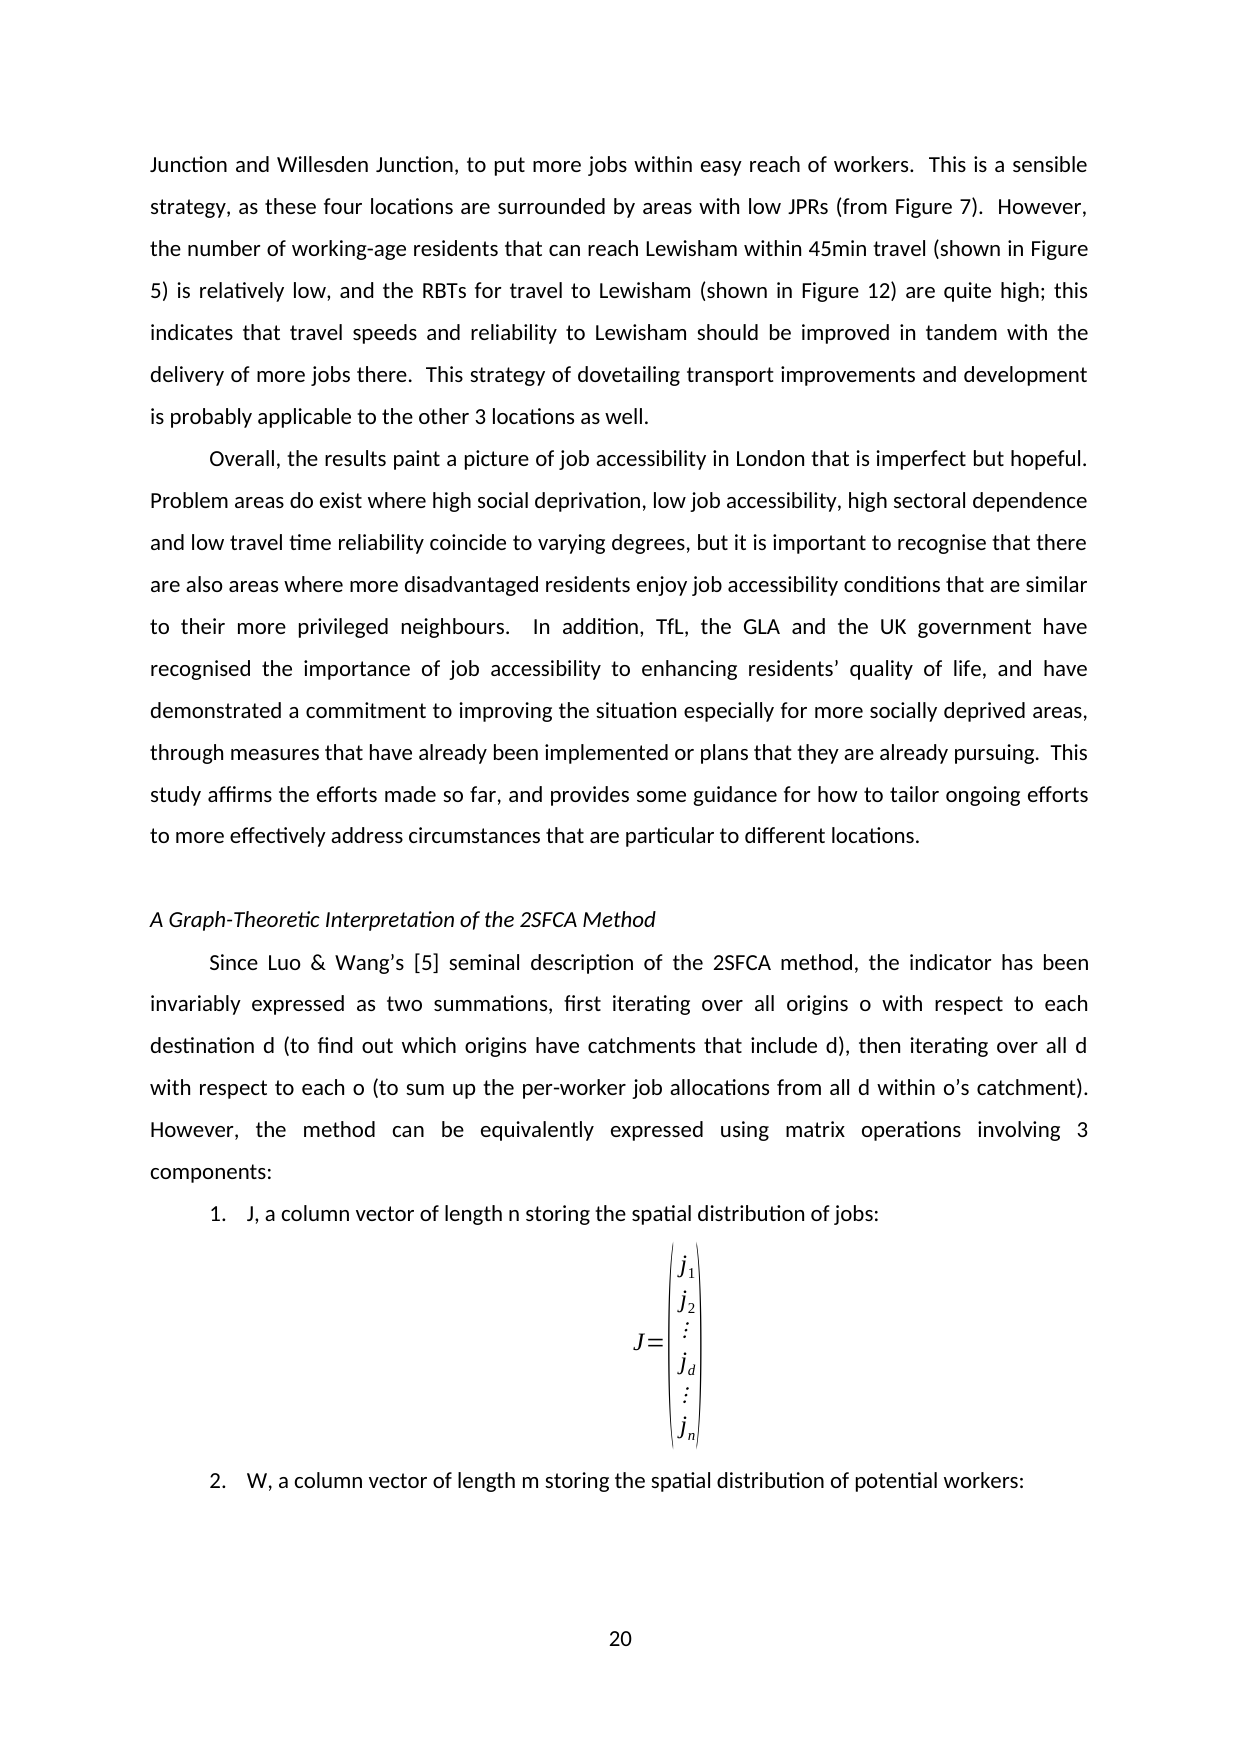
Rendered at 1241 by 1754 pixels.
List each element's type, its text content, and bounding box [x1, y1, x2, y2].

list W, a column vector of length m storing the spatial distribution of potential workers: [209, 1466, 1090, 1494]
text Overall, the results paint a picture of job accessibility in London that is imperfect but hopeful. Problem areas do exist where high social deprivation, low job accessibility, high sectoral dependence and low travel time reliability coincide to varying degrees, but it is important to recognise that there are also areas where more disadvantaged residents enjoy job accessibility conditions that are similar to their more privileged neighbours. In addition, TfL, the GLA and the UK government have recognised the importance of job accessibility to enhancing residents’ quality of life, and have demonstrated a commitment to improving the situation especially for more socially deprived areas, through measures that have already been implemented or plans that they are already pursuing. This study affirms the efforts made so far, and provides some guidance for how to tailor ongoing efforts to more effectively address circumstances that are particular to different locations. [150, 444, 1090, 850]
text Since Luo & Wang’s seminal description of the 2SFCA method, the indicator has been invariably expressed as two summations, first iterating over all origins o with respect to each destination d (to find out which origins have catchments that include d), then iterating over all d with respect to each o (to sum up the per-worker job allocations from all d within o’s catchment). However, the method can be equivalently expressed using matrix operations involving 3 components: [150, 948, 1090, 1186]
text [150, 150, 1090, 430]
text A Graph-Theoretic Interpretation of the 2SFCA Method [150, 906, 1090, 934]
list J, a column vector of length n storing the spatial distribution of jobs: [209, 1199, 1090, 1227]
